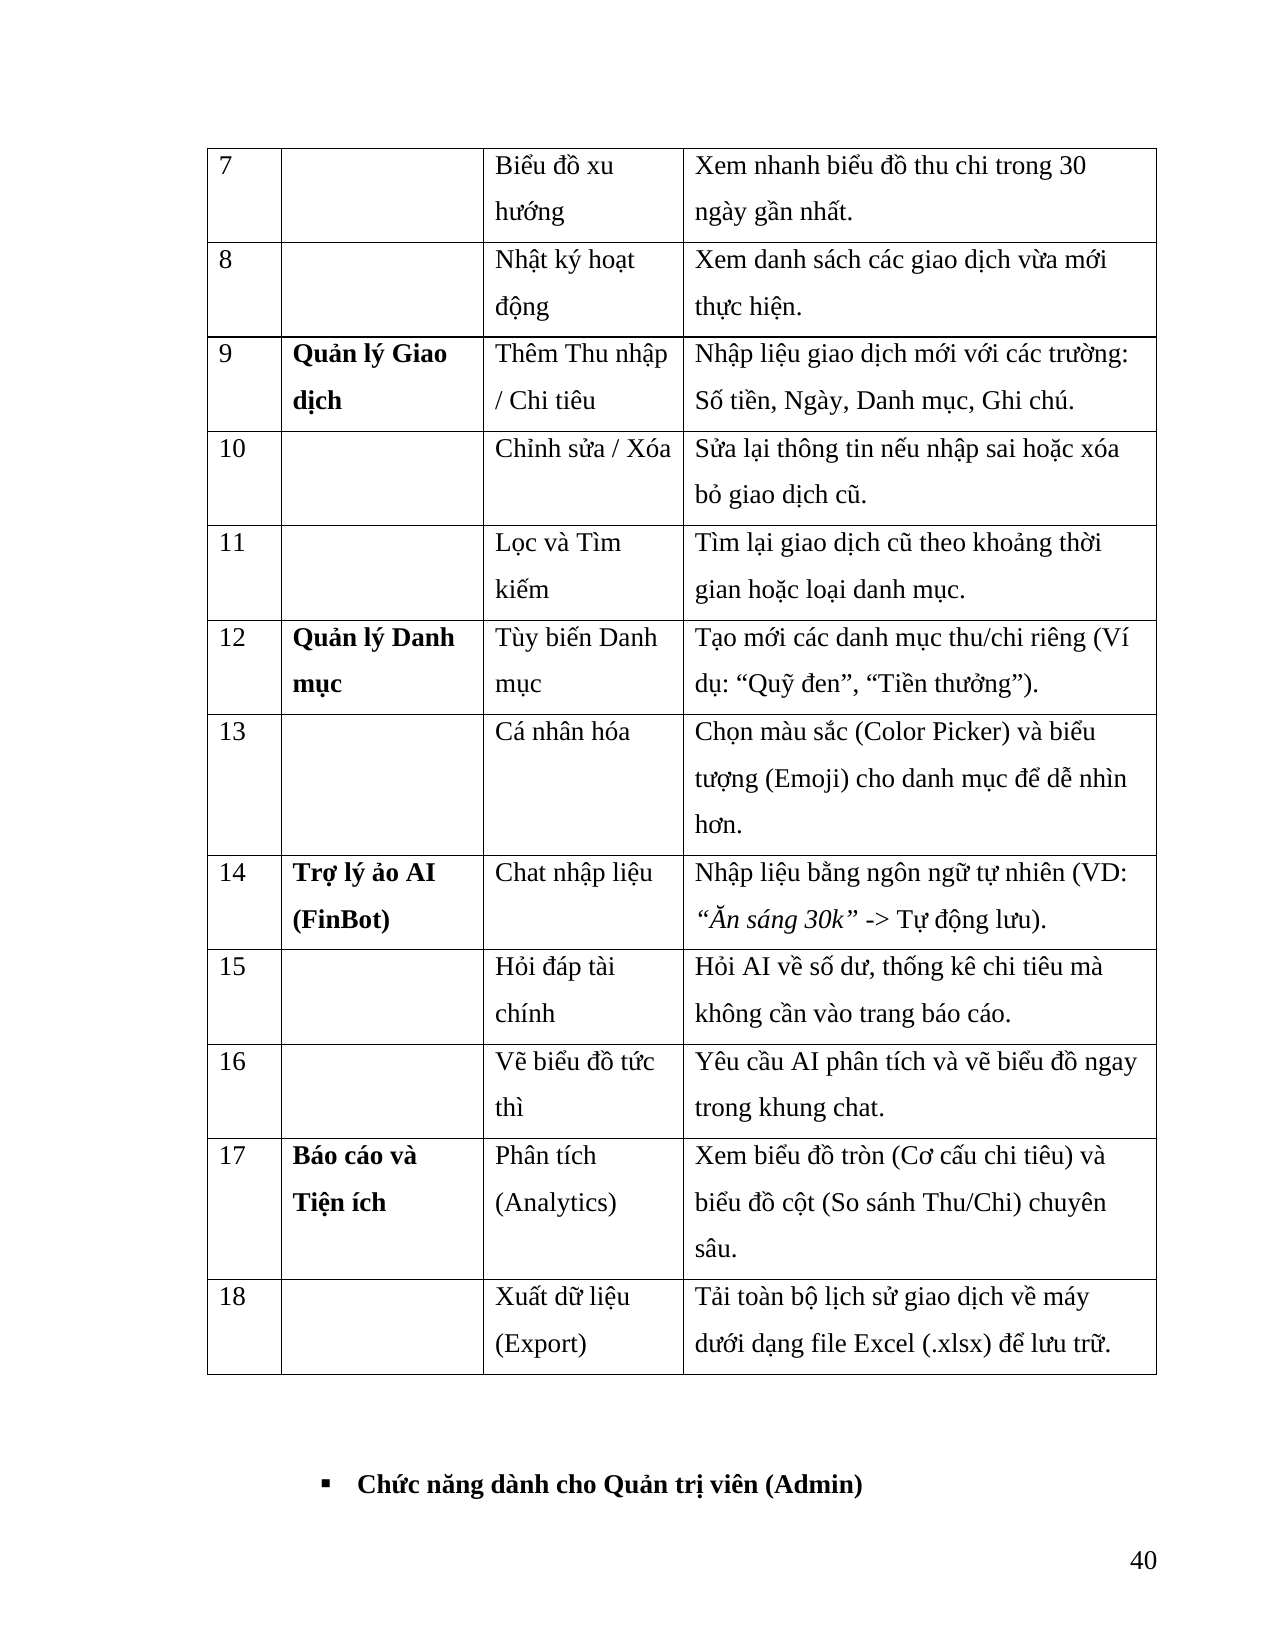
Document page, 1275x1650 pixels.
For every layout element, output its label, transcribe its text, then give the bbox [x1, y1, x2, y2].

table_cell Tìm lại giao dịch cũ theo khoảng thời gian hoặc loại danh mục. [684, 526, 1156, 619]
table_cell Thêm Thu nhập / Chi tiêu [484, 338, 683, 431]
table_cell Phân tích (Analytics) [484, 1139, 683, 1279]
table_cell Xuất dữ liệu (Export) [484, 1280, 683, 1373]
table_cell 18 [208, 1280, 281, 1373]
table_cell 8 [208, 243, 281, 336]
table_cell Cá nhân hóa [484, 715, 683, 855]
table_cell Biểu đồ xu hướng [484, 149, 683, 242]
table_cell [282, 950, 483, 1044]
table_cell [282, 1280, 483, 1373]
list Chức năng dành cho Quản trị viên (Admin) [319, 1468, 1157, 1499]
table_cell Xem nhanh biểu đồ thu chi trong 30 ngày gần nhất. [684, 149, 1156, 242]
table_cell [282, 715, 483, 855]
table_cell [282, 526, 483, 619]
table_cell Chat nhập liệu [484, 856, 683, 949]
table_cell Tùy biến Danh mục [484, 621, 683, 714]
table_cell Nhập liệu bằng ngôn ngữ tự nhiên (VD: “Ăn sáng 30k” -> Tự động lưu). [684, 856, 1156, 949]
table_cell Nhập liệu giao dịch mới với các trường: Số tiền, Ngày, Danh mục, Ghi chú. [684, 338, 1156, 431]
table_cell 16 [208, 1045, 281, 1138]
table_cell Vẽ biểu đồ tức thì [484, 1045, 683, 1138]
table_cell Sửa lại thông tin nếu nhập sai hoặc xóa bỏ giao dịch cũ. [684, 432, 1156, 525]
table_cell Yêu cầu AI phân tích và vẽ biểu đồ ngay trong khung chat. [684, 1045, 1156, 1138]
table_cell 17 [208, 1139, 281, 1279]
table_cell 7 [208, 149, 281, 242]
table_cell Tạo mới các danh mục thu/chi riêng (Ví dụ: “Quỹ đen”, “Tiền thưởng”). [684, 621, 1156, 714]
table_cell 11 [208, 526, 281, 619]
table_cell Hỏi AI về số dư, thống kê chi tiêu mà không cần vào trang báo cáo. [684, 950, 1156, 1044]
table_cell 13 [208, 715, 281, 855]
table_cell [282, 1045, 483, 1138]
table_cell 15 [208, 950, 281, 1044]
table_cell [282, 149, 483, 242]
table_cell 14 [208, 856, 281, 949]
table_cell [282, 432, 483, 525]
table_cell Chọn màu sắc (Color Picker) và biểu tượng (Emoji) cho danh mục để dễ nhìn hơn. [684, 715, 1156, 855]
table_cell Báo cáo và Tiện ích [282, 1139, 483, 1279]
table_cell Trợ lý ảo AI (FinBot) [282, 856, 483, 949]
table_cell Xem biểu đồ tròn (Cơ cấu chi tiêu) và biểu đồ cột (So sánh Thu/Chi) chuyên sâu. [684, 1139, 1156, 1279]
table_cell 12 [208, 621, 281, 714]
table_cell Chỉnh sửa / Xóa [484, 432, 683, 525]
table_cell 10 [208, 432, 281, 525]
table_cell Tải toàn bộ lịch sử giao dịch về máy dưới dạng file Excel (.xlsx) để lưu trữ. [684, 1280, 1156, 1373]
table_cell Lọc và Tìm kiếm [484, 526, 683, 619]
table_cell [282, 243, 483, 336]
table_cell 9 [208, 338, 281, 431]
table_cell Xem danh sách các giao dịch vừa mới thực hiện. [684, 243, 1156, 336]
table_cell Quản lý Giao dịch [282, 338, 483, 431]
table_cell Hỏi đáp tài chính [484, 950, 683, 1044]
table_cell Quản lý Danh mục [282, 621, 483, 714]
table_cell Nhật ký hoạt động [484, 243, 683, 336]
